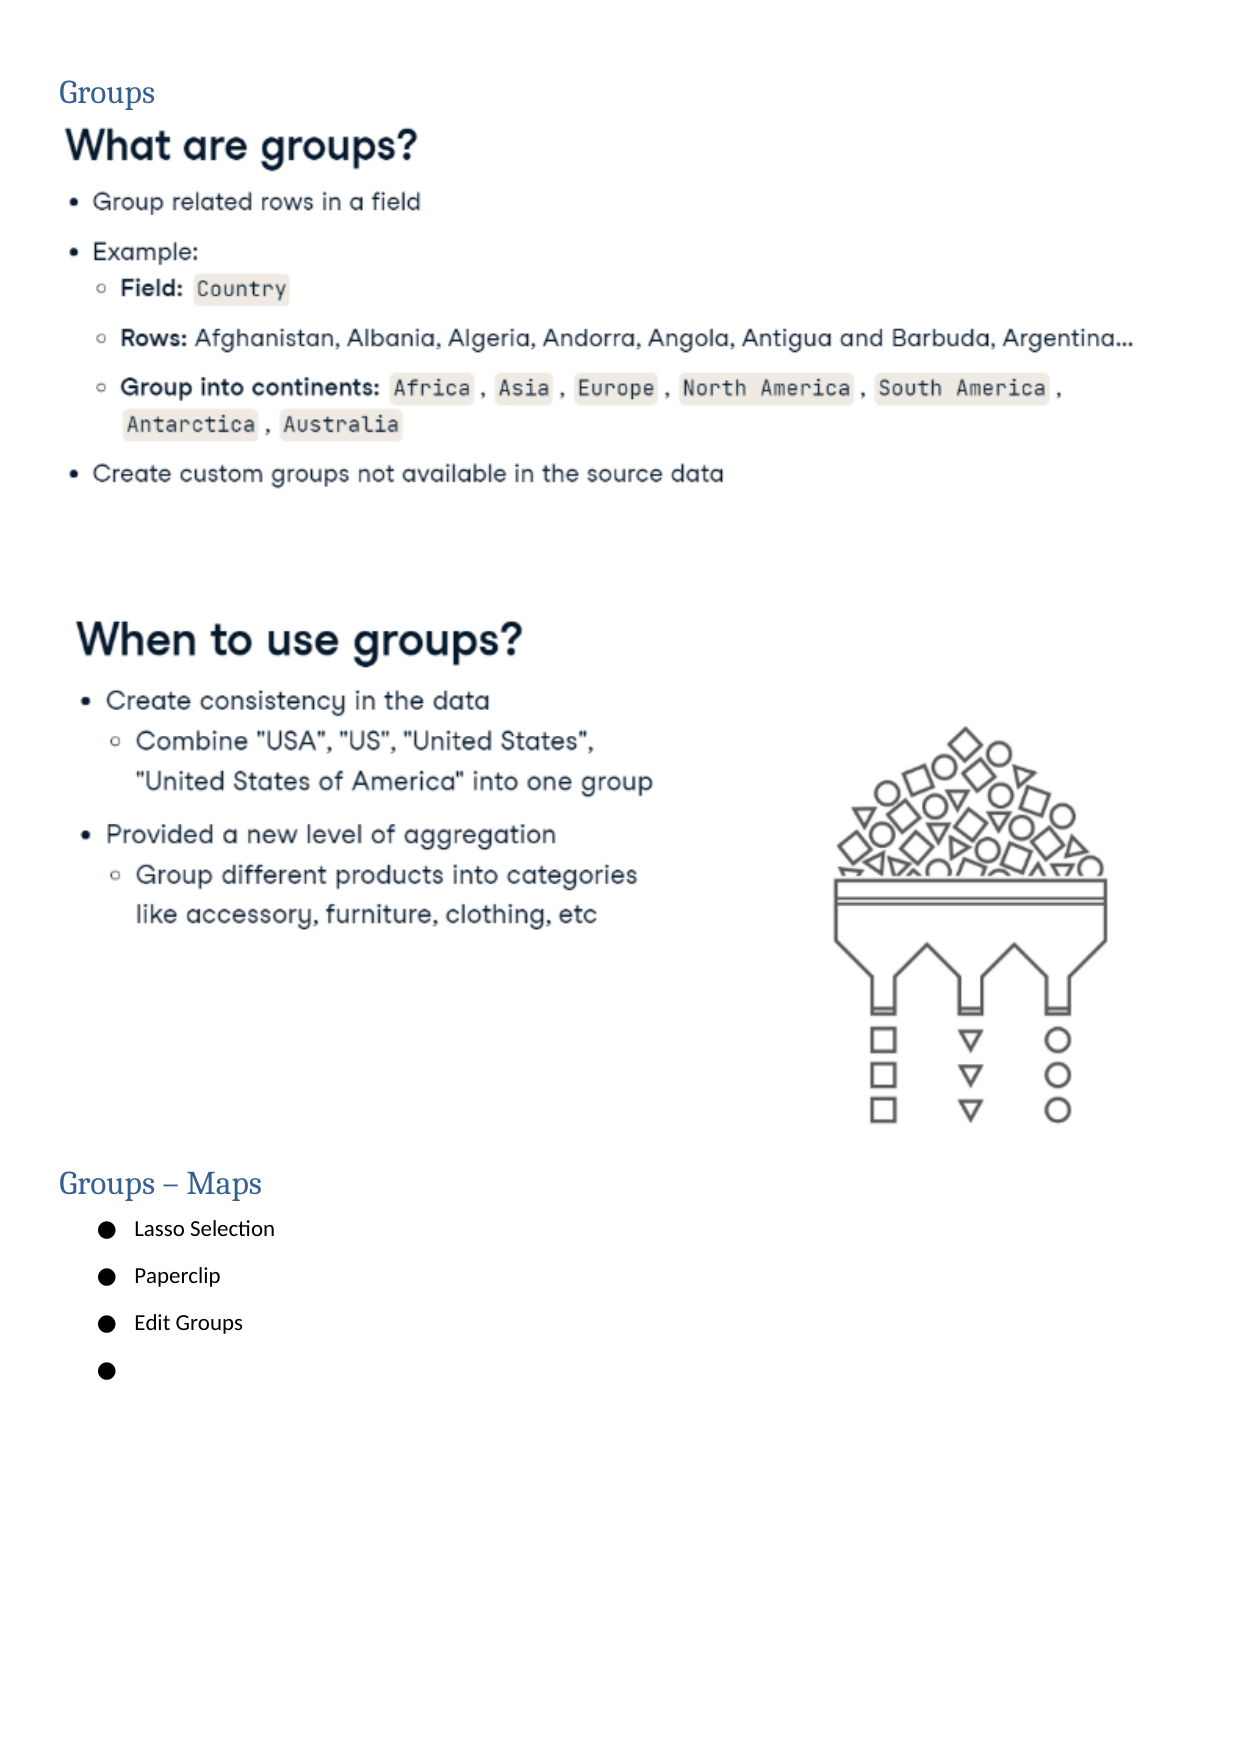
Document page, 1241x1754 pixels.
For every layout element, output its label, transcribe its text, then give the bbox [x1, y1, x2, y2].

subtitle Groups – Maps [59, 1164, 1167, 1203]
picture [59, 112, 1167, 587]
list Paperclip [97, 1249, 1167, 1297]
list Edit Groups [97, 1297, 1167, 1343]
picture [59, 612, 1167, 1140]
list Lasso Selection [97, 1203, 1167, 1249]
subtitle Groups [59, 74, 1167, 112]
